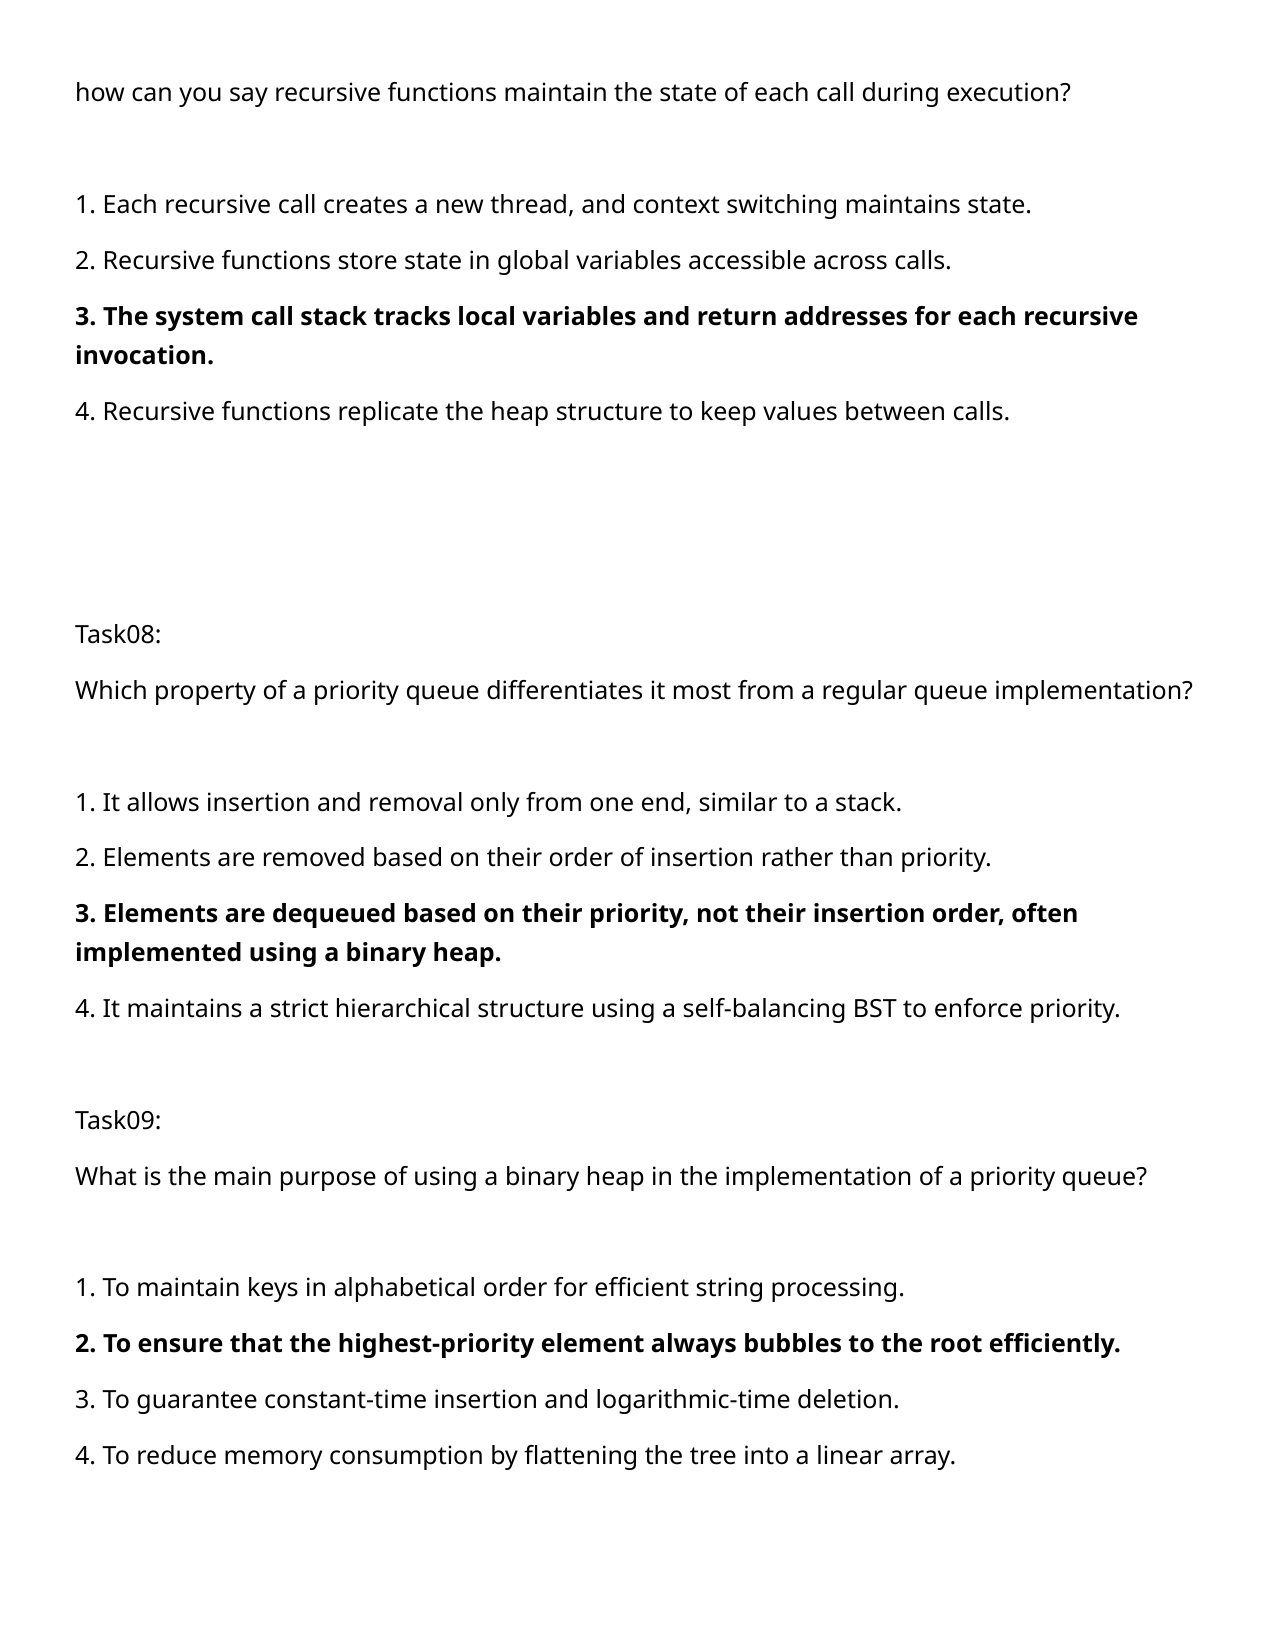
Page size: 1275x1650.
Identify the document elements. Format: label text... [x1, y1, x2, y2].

text 4. To reduce memory consumption by flattening the tree into a linear array. [75, 1437, 1200, 1472]
text Task08: [75, 617, 1200, 651]
text 3. The system call stack tracks local variables and return addresses for each recursive invocation. [75, 298, 1200, 372]
text 1. Each recursive call creates a new thread, and context switching maintains state. [75, 187, 1200, 221]
text 1. It allows insertion and removal only from one end, similar to a stack. [75, 784, 1200, 818]
text 2. Elements are removed based on their order of insertion rather than priority. [75, 840, 1200, 874]
text 2. To ensure that the highest-priority element always bubbles to the root efficiently. [75, 1326, 1200, 1360]
text 2. Recursive functions store state in global variables accessible across calls. [75, 242, 1200, 277]
text 4. Recursive functions replicate the heap structure to keep values between calls. [75, 393, 1200, 427]
text Which property of a priority queue differentiates it most from a regular queue implementation? [75, 672, 1200, 707]
text 3. Elements are dequeued based on their priority, not their insertion order, often implemented using a binary heap. [75, 896, 1200, 969]
text Task09: [75, 1102, 1200, 1137]
text 4. It maintains a strict hierarchical structure using a self-balancing BST to enforce priority. [75, 991, 1200, 1025]
text 1. To maintain keys in alphabetical order for efficient string processing. [75, 1270, 1200, 1304]
text 3. To guarantee constant-time insertion and logarithmic-time deletion. [75, 1382, 1200, 1416]
text how can you say recursive functions maintain the state of each call during execution? [75, 75, 1200, 109]
text What is the main purpose of using a binary heap in the implementation of a priority queue? [75, 1158, 1200, 1192]
